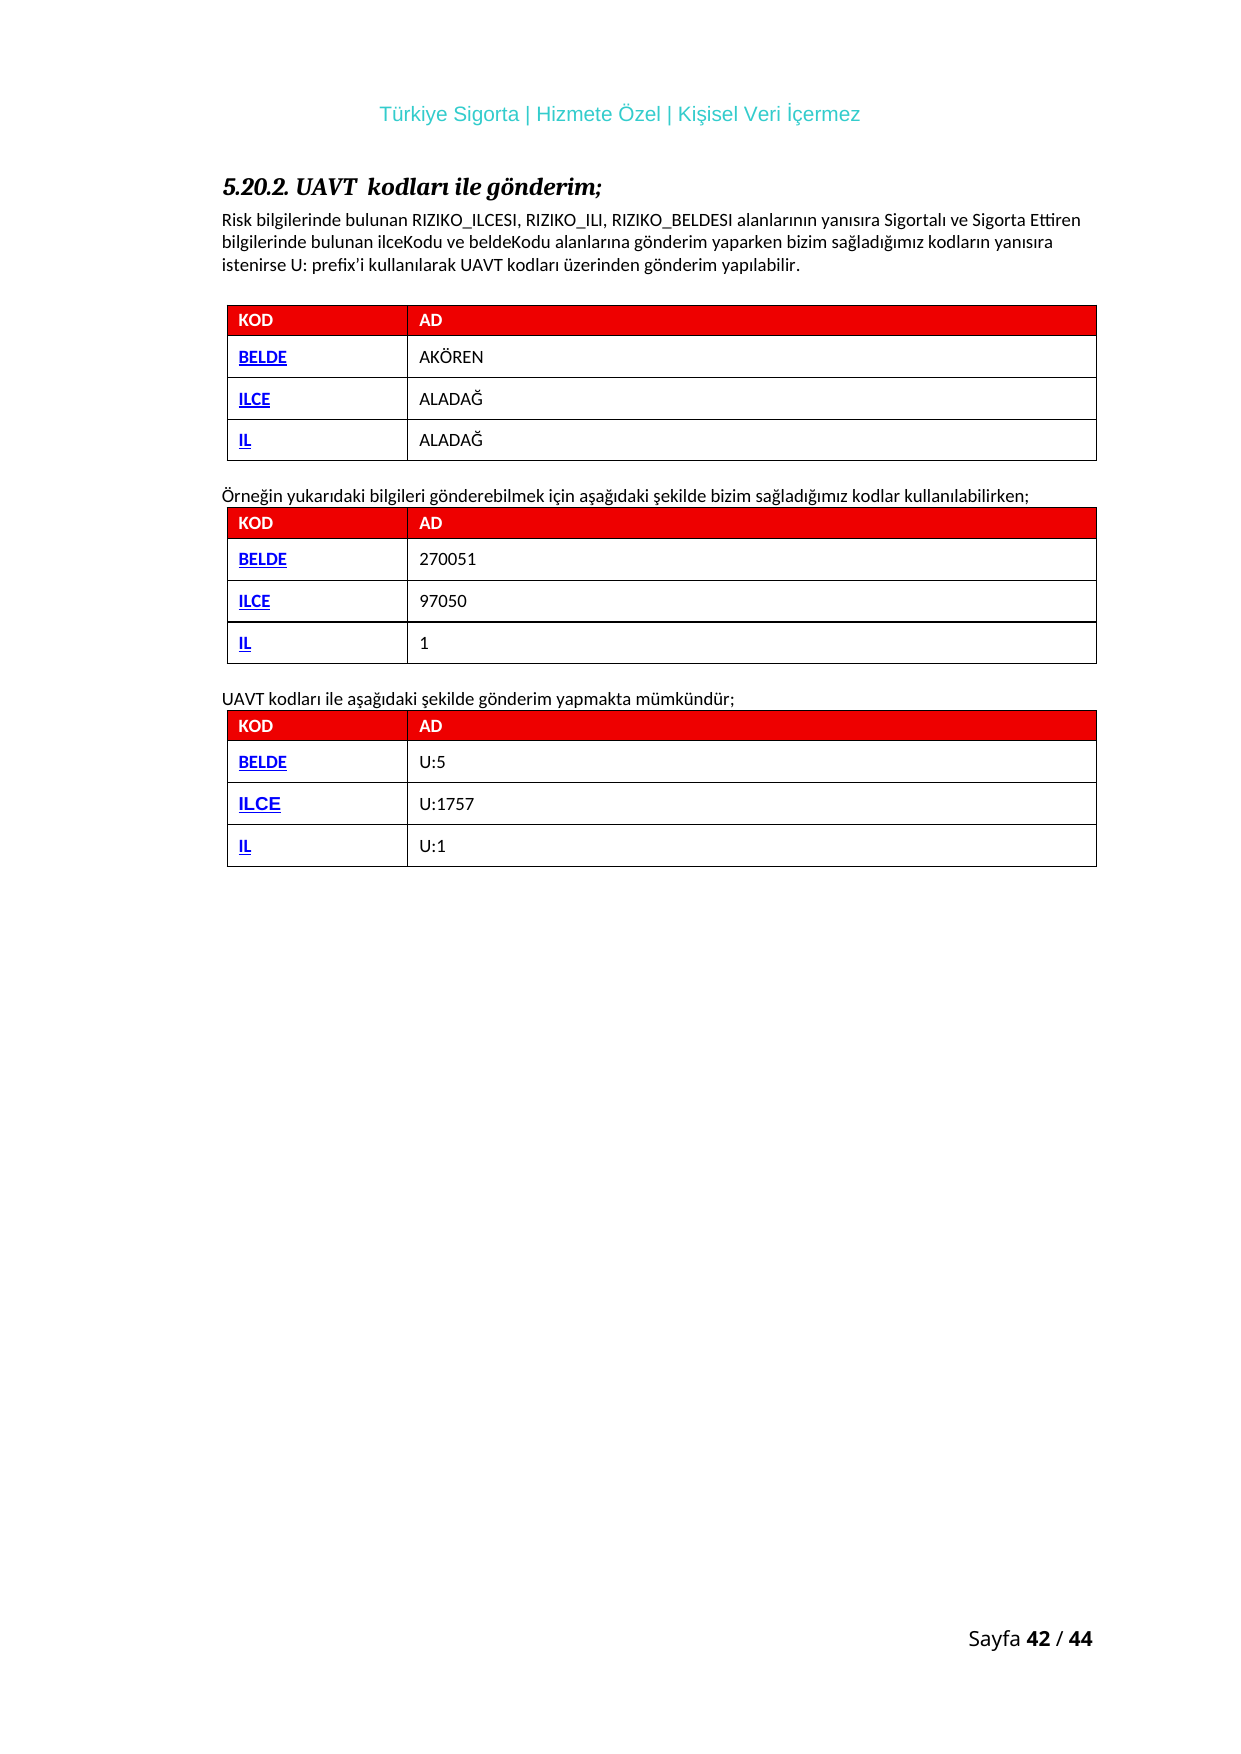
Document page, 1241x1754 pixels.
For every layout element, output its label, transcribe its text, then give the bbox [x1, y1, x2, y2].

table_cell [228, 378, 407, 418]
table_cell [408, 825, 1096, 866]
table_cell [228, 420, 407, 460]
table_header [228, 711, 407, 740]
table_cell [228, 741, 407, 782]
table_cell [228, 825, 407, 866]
subtitle UAVT kodları ile gönderim; [223, 173, 1092, 201]
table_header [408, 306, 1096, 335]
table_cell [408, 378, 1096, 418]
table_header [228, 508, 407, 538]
text Risk bilgilerinde bulunan RIZIKO_ILCESI, RIZIKO_ILI, RIZIKO_BELDESI alanlarının yanısıra Sigortalı ve Sigorta Ettiren bilgilerinde bulunan ilceKodu ve beldeKodu alanlarına gönderim yaparken bizim sağladığımız kodların yanısıra istenirse U: prefix’i kullanılarak UAVT kodları üzerinden gönderim yapılabilir. [222, 208, 1092, 304]
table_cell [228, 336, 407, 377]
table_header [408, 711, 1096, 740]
text UAVT kodları ile aşağıdaki şekilde gönderim yapmakta mümkündür; [222, 664, 1092, 710]
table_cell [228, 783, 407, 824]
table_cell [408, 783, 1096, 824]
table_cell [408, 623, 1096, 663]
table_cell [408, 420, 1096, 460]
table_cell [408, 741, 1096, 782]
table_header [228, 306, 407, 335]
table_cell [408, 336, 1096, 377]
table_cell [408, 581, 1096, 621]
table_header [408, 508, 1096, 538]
text Örneğin yukarıdaki bilgileri gönderebilmek için aşağıdaki şekilde bizim sağladığımız kodlar kullanılabilirken; [222, 461, 1092, 507]
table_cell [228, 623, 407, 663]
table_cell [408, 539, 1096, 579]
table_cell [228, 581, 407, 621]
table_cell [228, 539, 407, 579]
